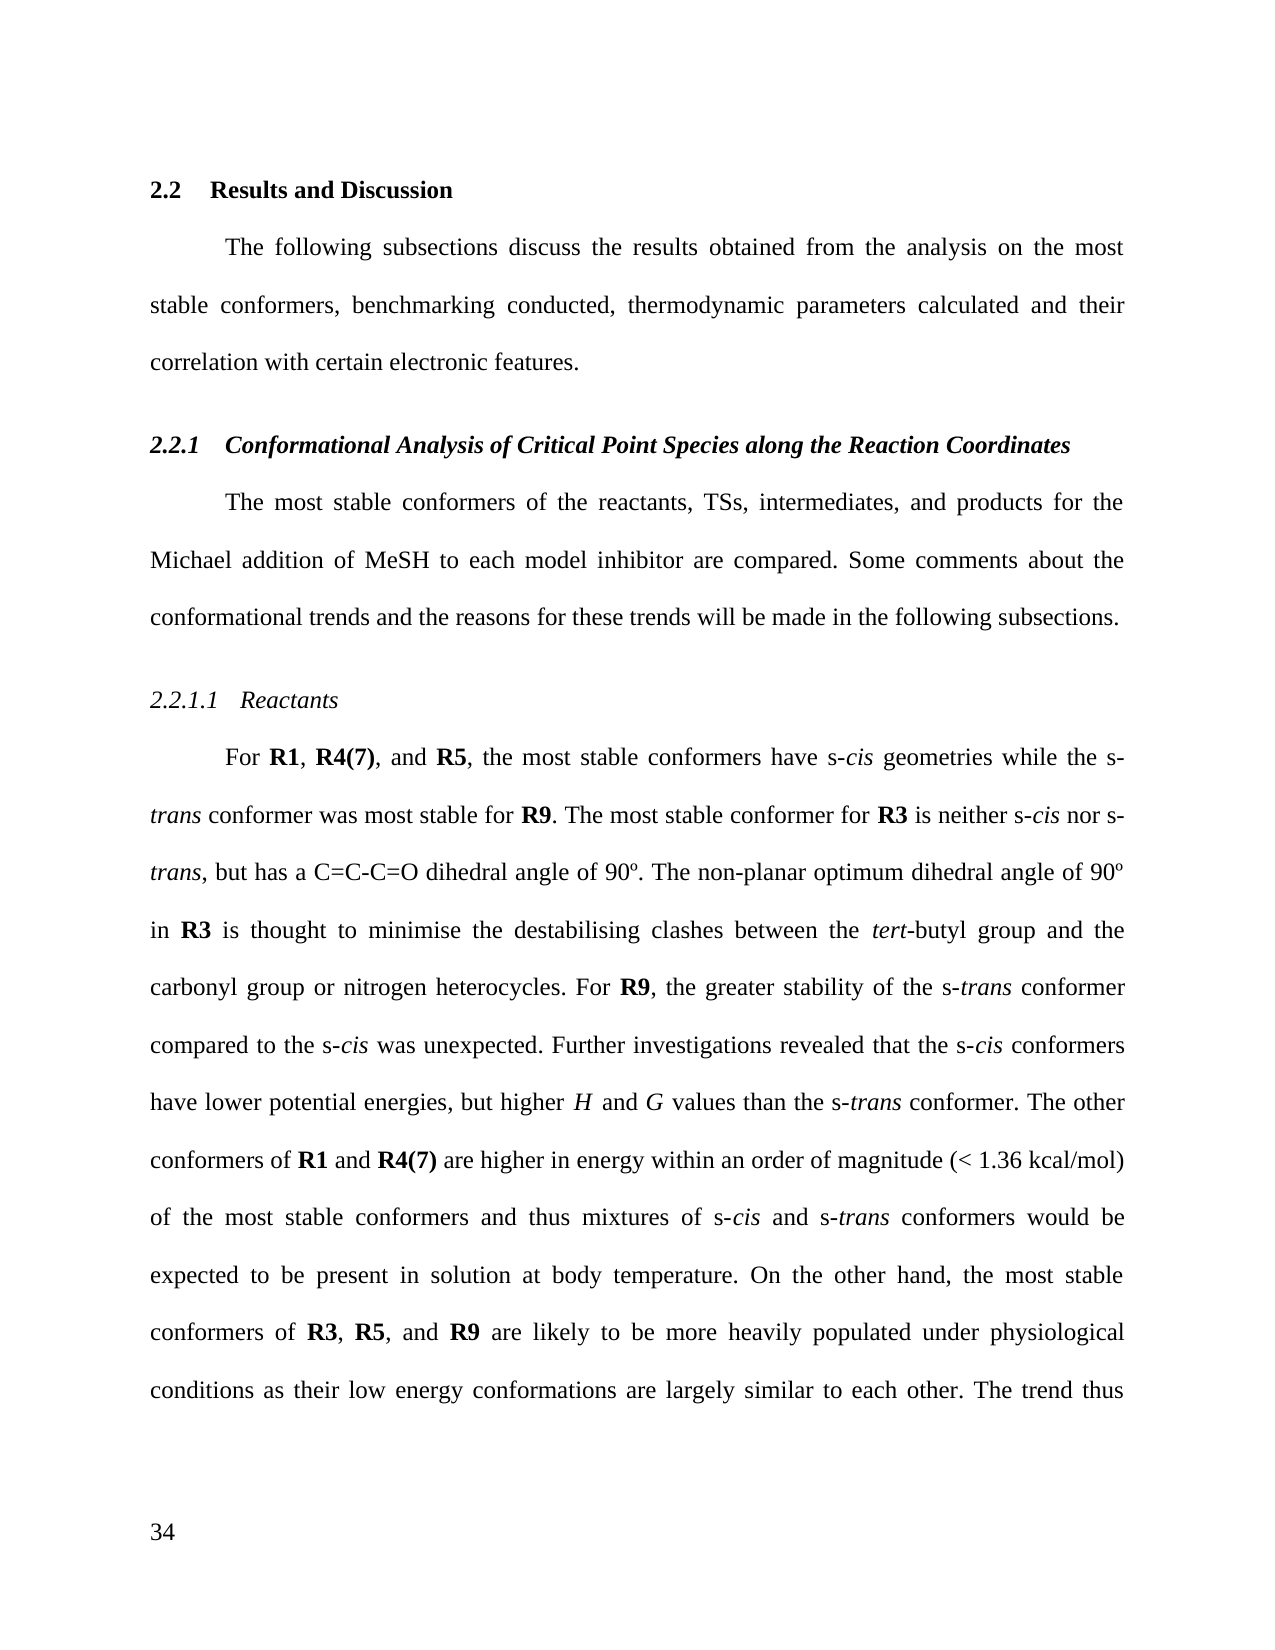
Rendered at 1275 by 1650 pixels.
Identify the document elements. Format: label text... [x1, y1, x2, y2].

subtitle Results and Discussion [150, 175, 1125, 204]
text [150, 742, 1125, 1404]
text The following subsections discuss the results obtained from the analysis on the most stable conformers, benchmarking conducted, thermodynamic parameters calculated and their correlation with certain electronic features. [150, 232, 1125, 376]
subtitle Reactants [150, 685, 1125, 714]
subtitle Conformational Analysis of Critical Point Species along the Reaction Coordinates [150, 430, 1125, 459]
text The most stable conformers of the reactants, TSs, intermediates, and products for the Michael addition of MeSH to each model inhibitor are compared. Some comments about the conformational trends and the reasons for these trends will be made in the following subsections. [150, 487, 1125, 631]
